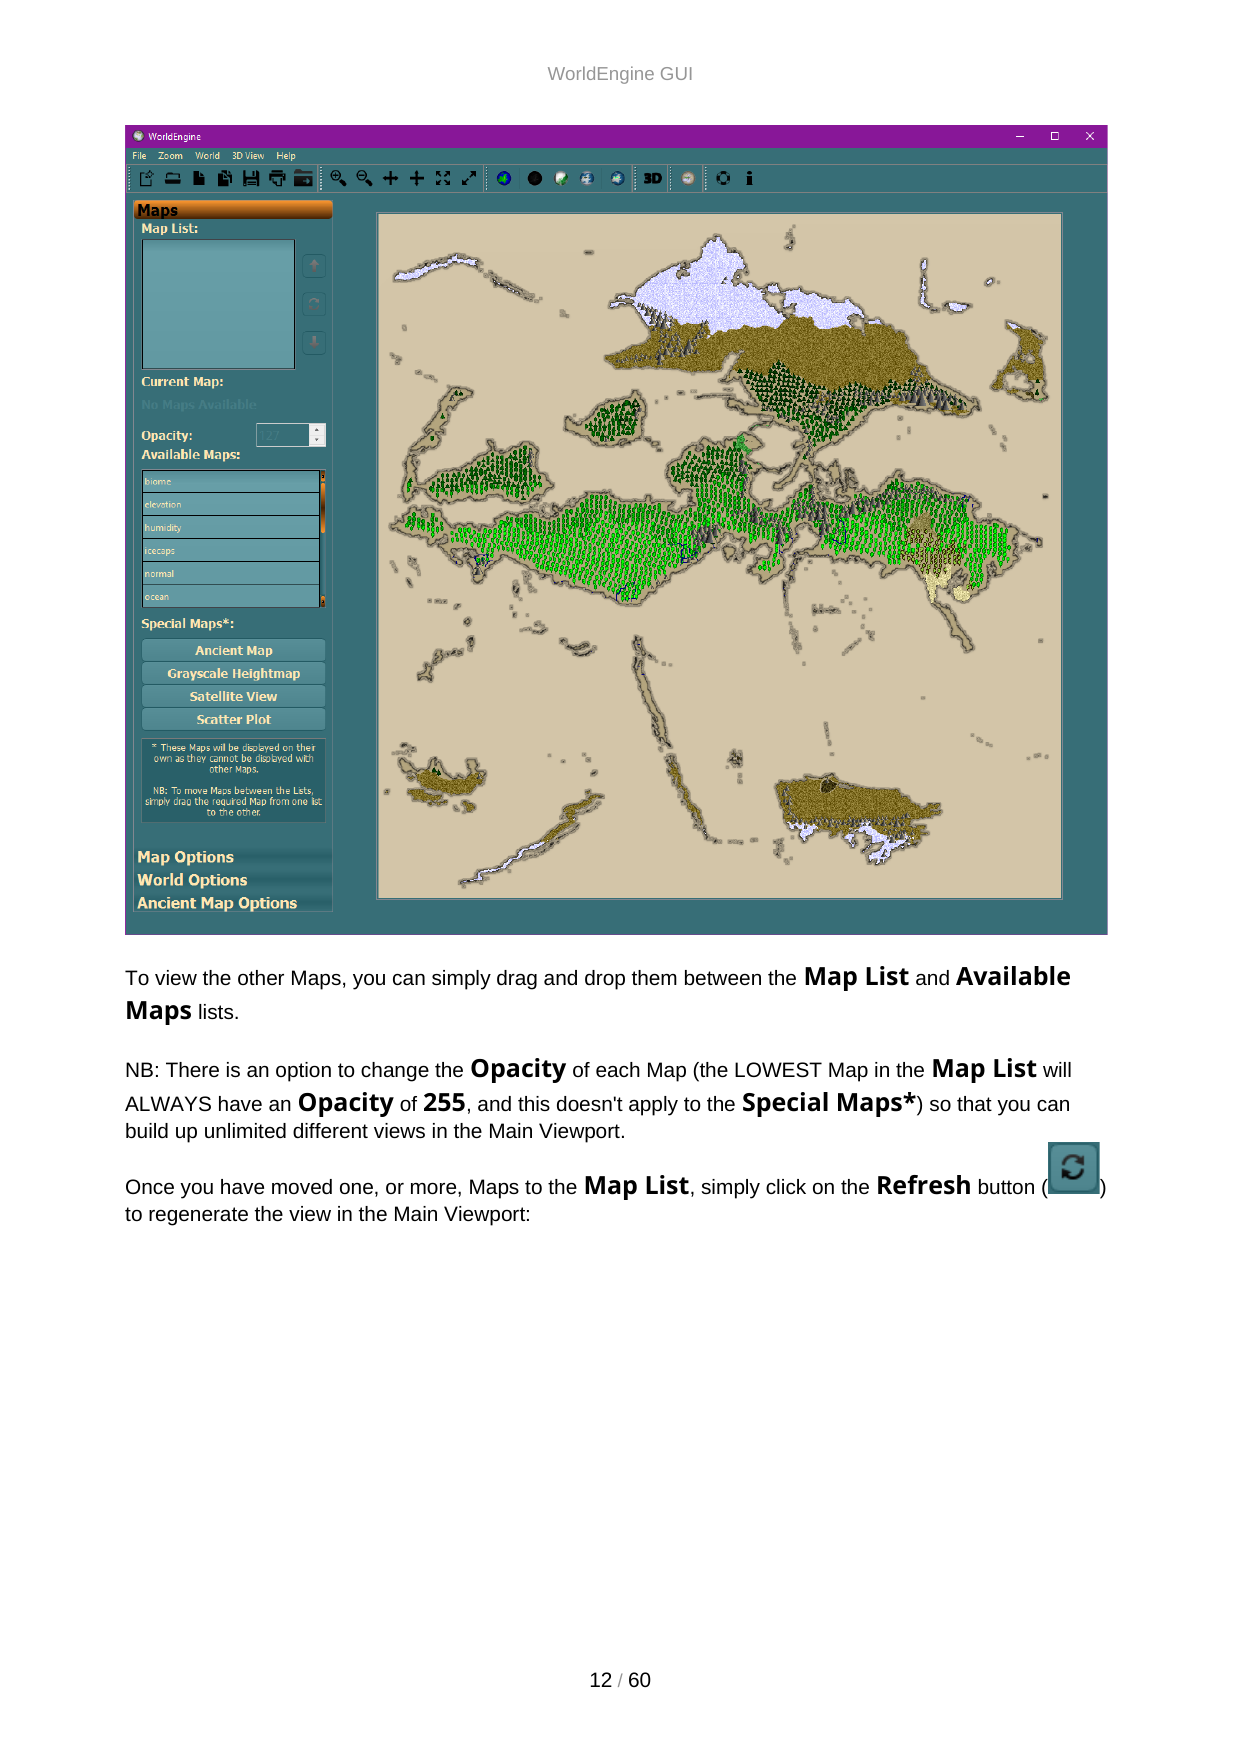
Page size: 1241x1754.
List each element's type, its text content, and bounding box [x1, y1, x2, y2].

text Once you have moved one, or more, Maps to the Map List, simply click on the Refresh button () to regenerate the view in the Main Viewport: [125, 1142, 1115, 1225]
text To view the other Maps, you can simply drag and drop them between the Map List and Available Maps lists. [125, 958, 1115, 1026]
picture [1048, 1142, 1100, 1194]
picture [125, 125, 1108, 935]
text NB: There is an option to change the Opacity of each Map (the LOWEST Map in the Map List will ALWAYS have an Opacity of 255, and this doesn't apply to the Special Maps*) so that you can build up unlimited different views in the Main Viewport. [125, 1050, 1115, 1142]
